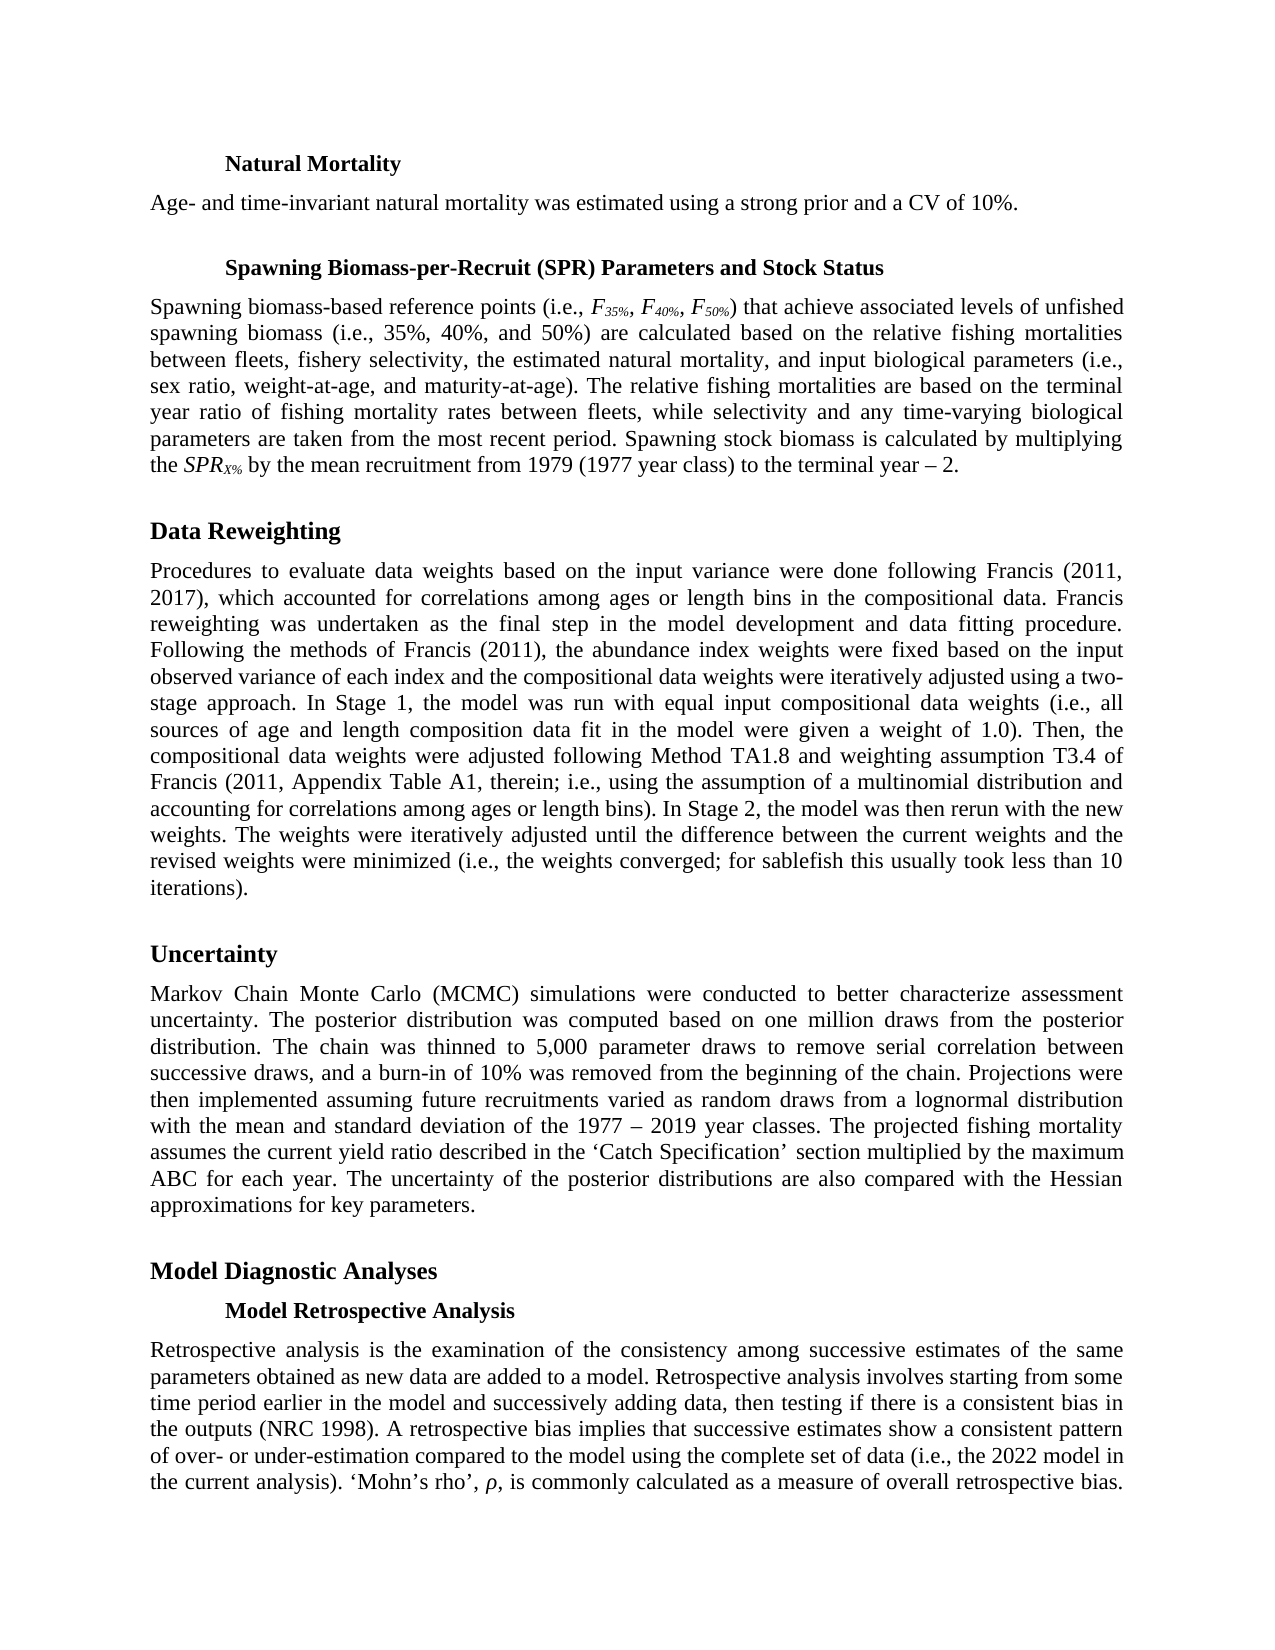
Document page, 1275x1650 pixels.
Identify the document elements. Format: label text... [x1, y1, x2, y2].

text Procedures to evaluate data weights based on the input variance were done following Francis (2011, 2017), which accounted for correlations among ages or length bins in the compositional data. Francis reweighting was undertaken as the final step in the model development and data fitting procedure. Following the methods of Francis (2011), the abundance index weights were fixed based on the input observed variance of each index and the compositional data weights were iteratively adjusted using a two-stage approach. In Stage 1, the model was run with equal input compositional data weights (i.e., all sources of age and length composition data fit in the model were given a weight of 1.0). Then, the compositional data weights were adjusted following Method TA1.8 and weighting assumption T3.4 of Francis (2011, Appendix Table A1, therein; i.e., using the assumption of a multinomial distribution and accounting for correlations among ages or length bins). In Stage 2, the model was then rerun with the new weights. The weights were iteratively adjusted until the difference between the current weights and the revised weights were minimized (i.e., the weights converged; for sablefish this usually took less than 10 iterations). [150, 557, 1125, 900]
text Age- and time-invariant natural mortality was estimated using a strong prior and a CV of 10%. [150, 189, 1125, 215]
text Natural Mortality [150, 150, 1125, 176]
text Spawning biomass-based reference points (i.e., F35%, F40%, F50%) that achieve associated levels of unfished spawning biomass (i.e., 35%, 40%, and 50%) are calculated based on the relative fishing mortalities between fleets, fishery selectivity, the estimated natural mortality, and input biological parameters (i.e., sex ratio, weight-at-age, and maturity-at-age). The relative fishing mortalities are based on the terminal year ratio of fishing mortality rates between fleets, while selectivity and any time-varying biological parameters are taken from the most recent period. Spawning stock biomass is calculated by multiplying the SPRX% by the mean recruitment from 1979 (1977 year class) to the terminal year – 2. [150, 293, 1125, 477]
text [150, 1336, 1125, 1494]
text Markov Chain Monte Carlo (MCMC) simulations were conducted to better characterize assessment uncertainty. The posterior distribution was computed based on one million draws from the posterior distribution. The chain was thinned to 5,000 parameter draws to remove serial correlation between successive draws, and a burn-in of 10% was removed from the beginning of the chain. Projections were then implemented assuming future recruitments varied as random draws from a lognormal distribution with the mean and standard deviation of the 1977 – 2019 year classes. The projected fishing mortality assumes the current yield ratio described in the ‘Catch Specification’ section multiplied by the maximum ABC for each year. The uncertainty of the posterior distributions are also compared with the Hessian approximations for key parameters. [150, 980, 1125, 1217]
text Model Diagnostic Analyses [150, 1256, 1125, 1285]
text Model Retrospective Analysis [150, 1297, 1125, 1324]
text Uncertainty [150, 939, 1125, 968]
text Spawning Biomass-per-Recruit (SPR) Parameters and Stock Status [150, 254, 1125, 280]
text Data Reweighting [150, 516, 1125, 545]
